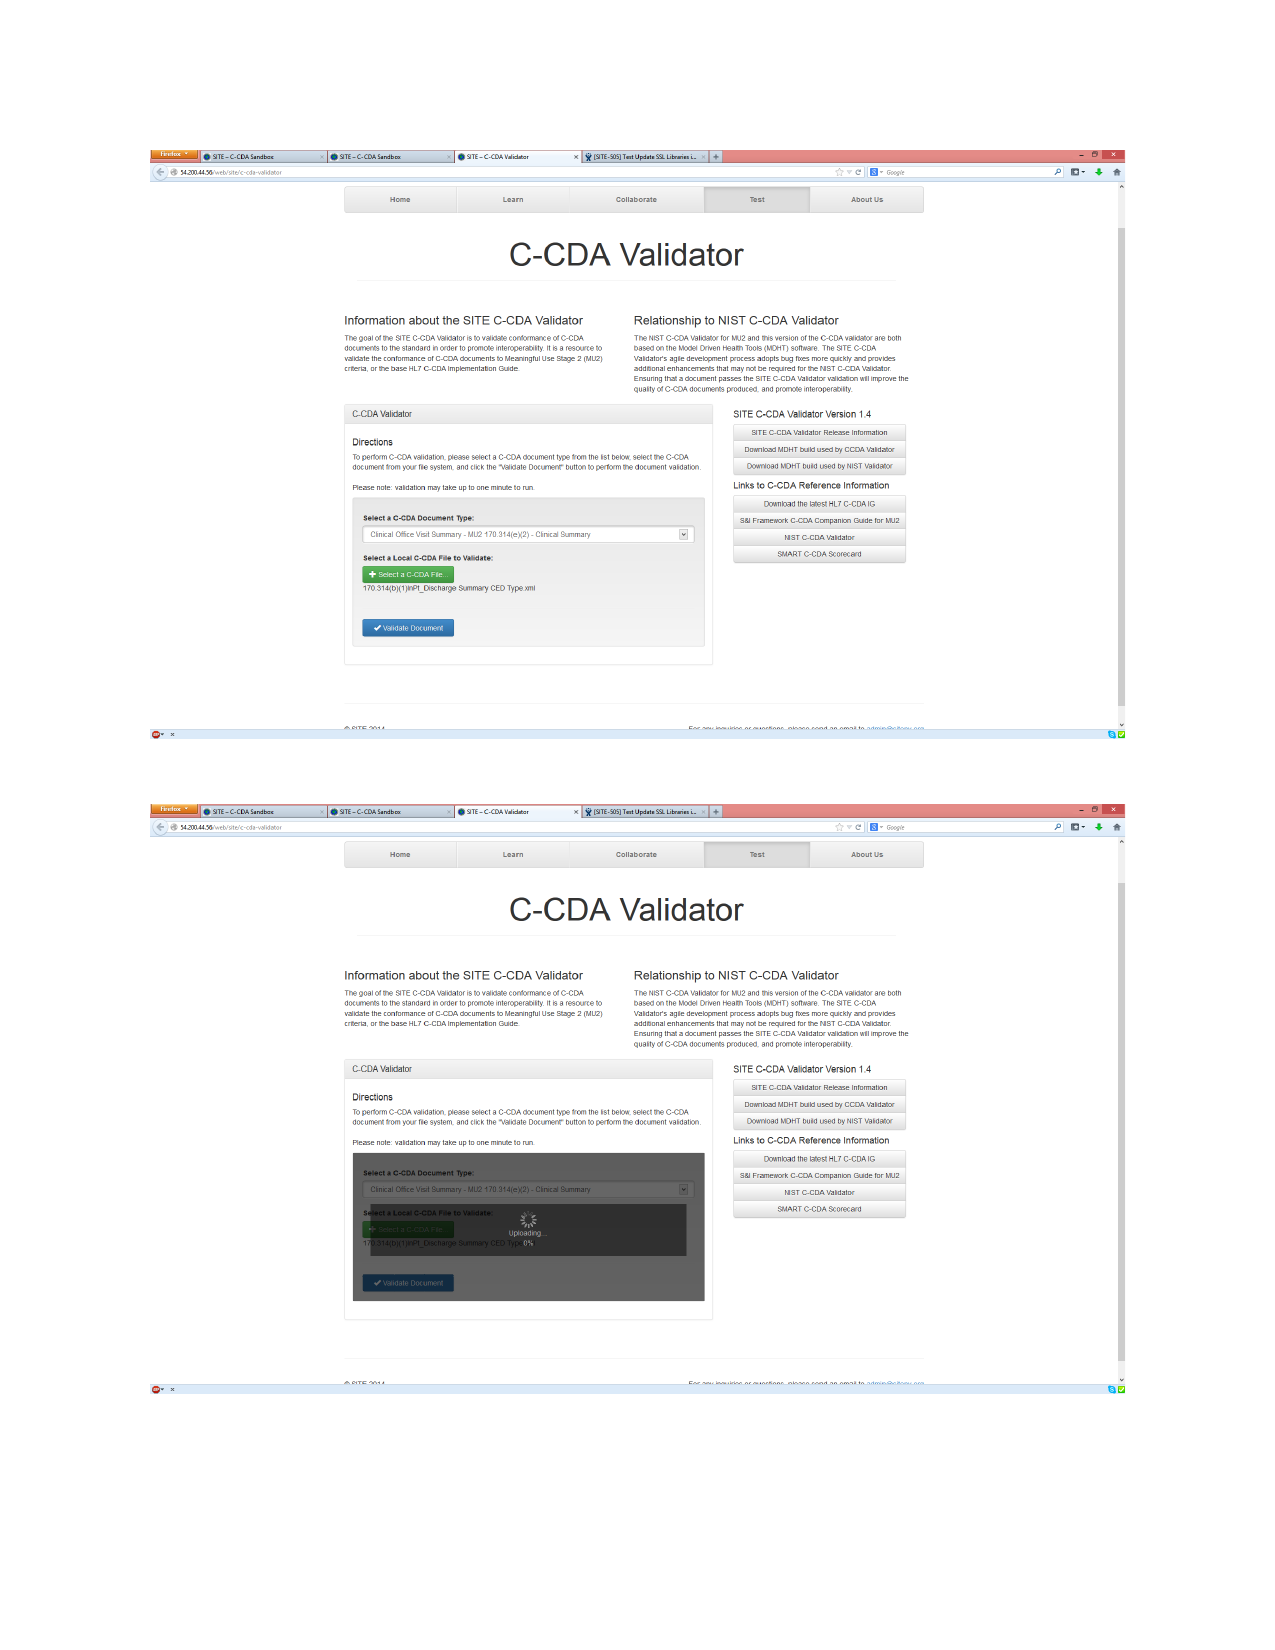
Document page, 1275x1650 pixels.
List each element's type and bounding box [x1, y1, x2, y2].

picture [150, 150, 1125, 739]
picture [150, 804, 1125, 1394]
